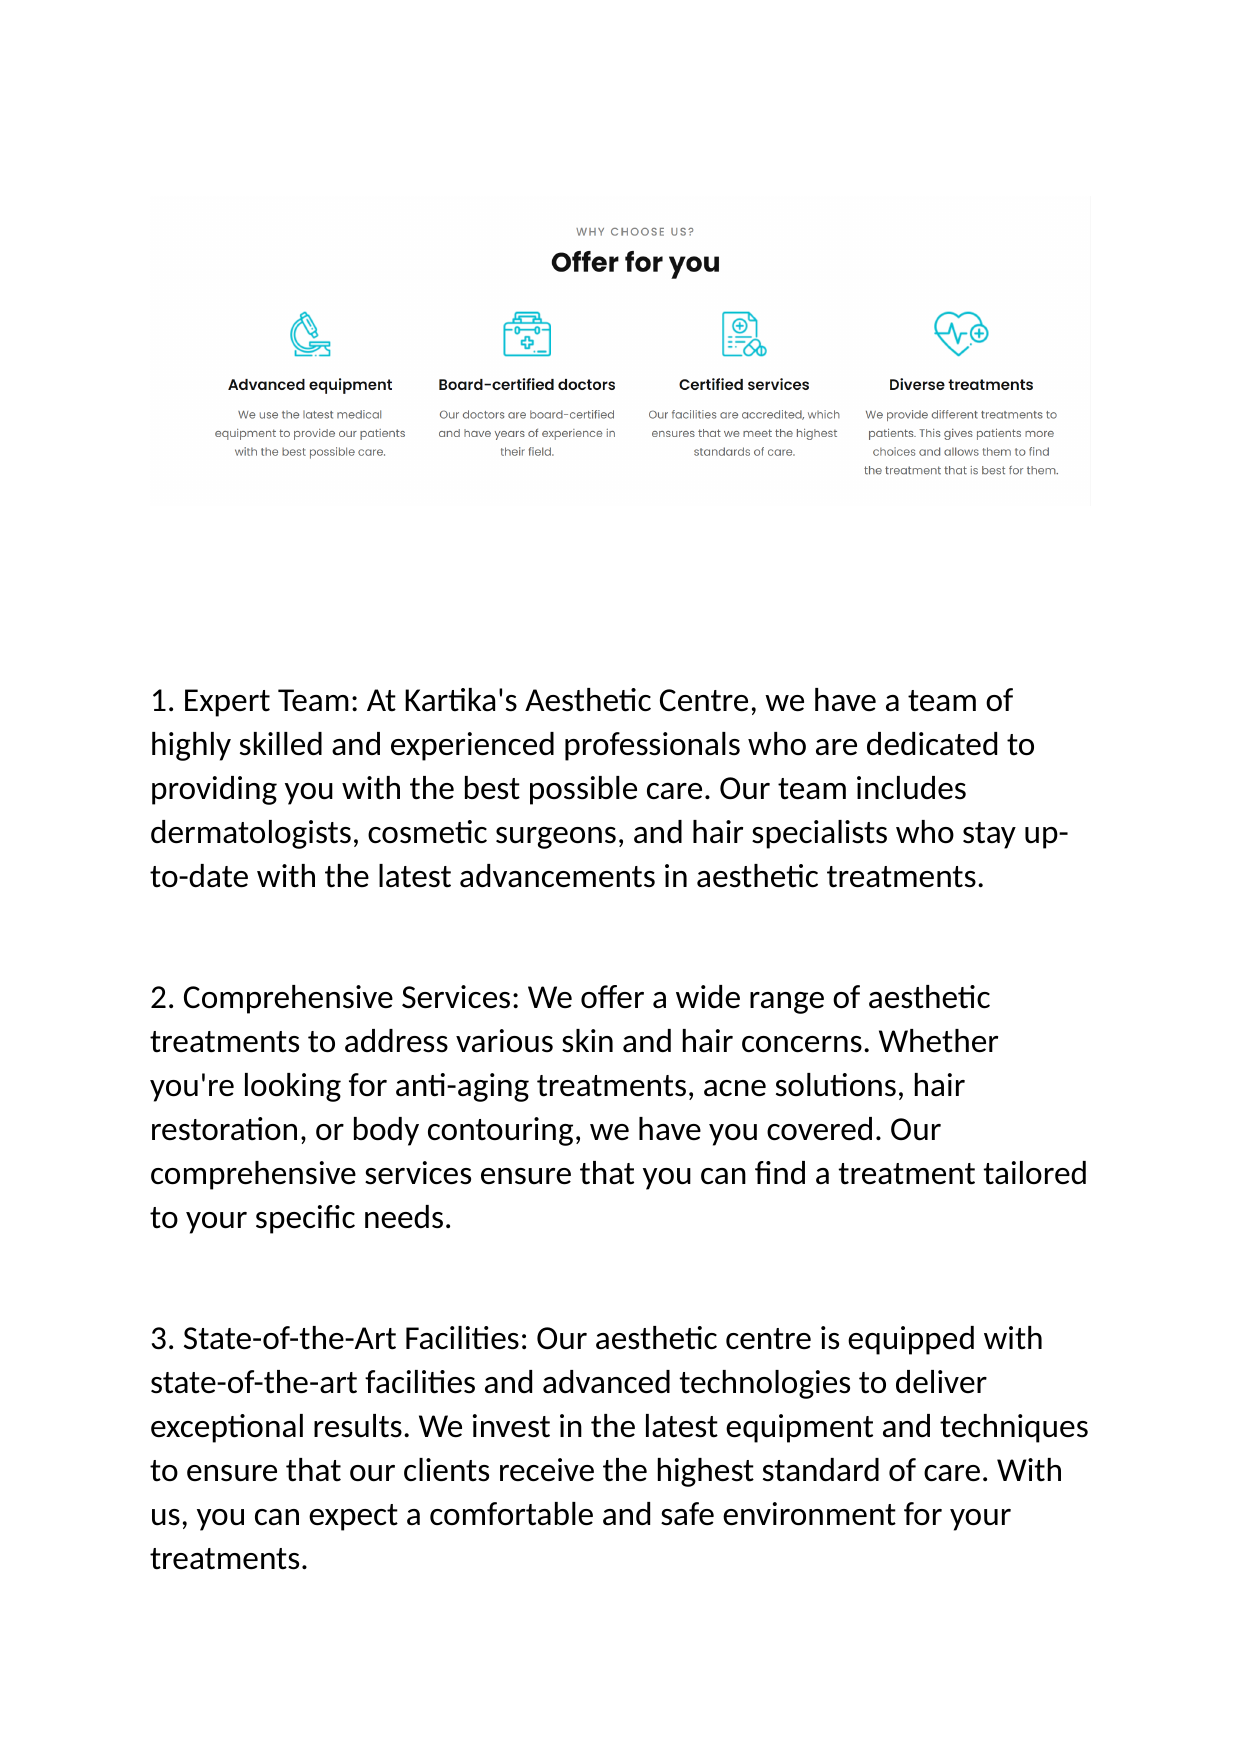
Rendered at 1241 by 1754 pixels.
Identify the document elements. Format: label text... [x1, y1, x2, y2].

picture [150, 196, 1091, 506]
text 1. Expert Team: At Kartika's Aesthetic Centre, we have a team of highly skilled and experienced professionals who are dedicated to providing you with the best possible care. Our team includes dermatologists, cosmetic surgeons, and hair specialists who stay up-to-date with the latest advancements in aesthetic treatments. [150, 679, 1090, 896]
text 3. State-of-the-Art Facilities: Our aesthetic centre is equipped with state-of-the-art facilities and advanced technologies to deliver exceptional results. We invest in the latest equipment and techniques to ensure that our clients receive the highest standard of care. With us, you can expect a comfortable and safe environment for your treatments. [150, 1317, 1090, 1578]
text 2. Comprehensive Services: We offer a wide range of aesthetic treatments to address various skin and hair concerns. Whether you're looking for anti-aging treatments, acne solutions, hair restoration, or body contouring, we have you covered. Our comprehensive services ensure that you can find a treatment tailored to your specific needs. [150, 976, 1090, 1237]
